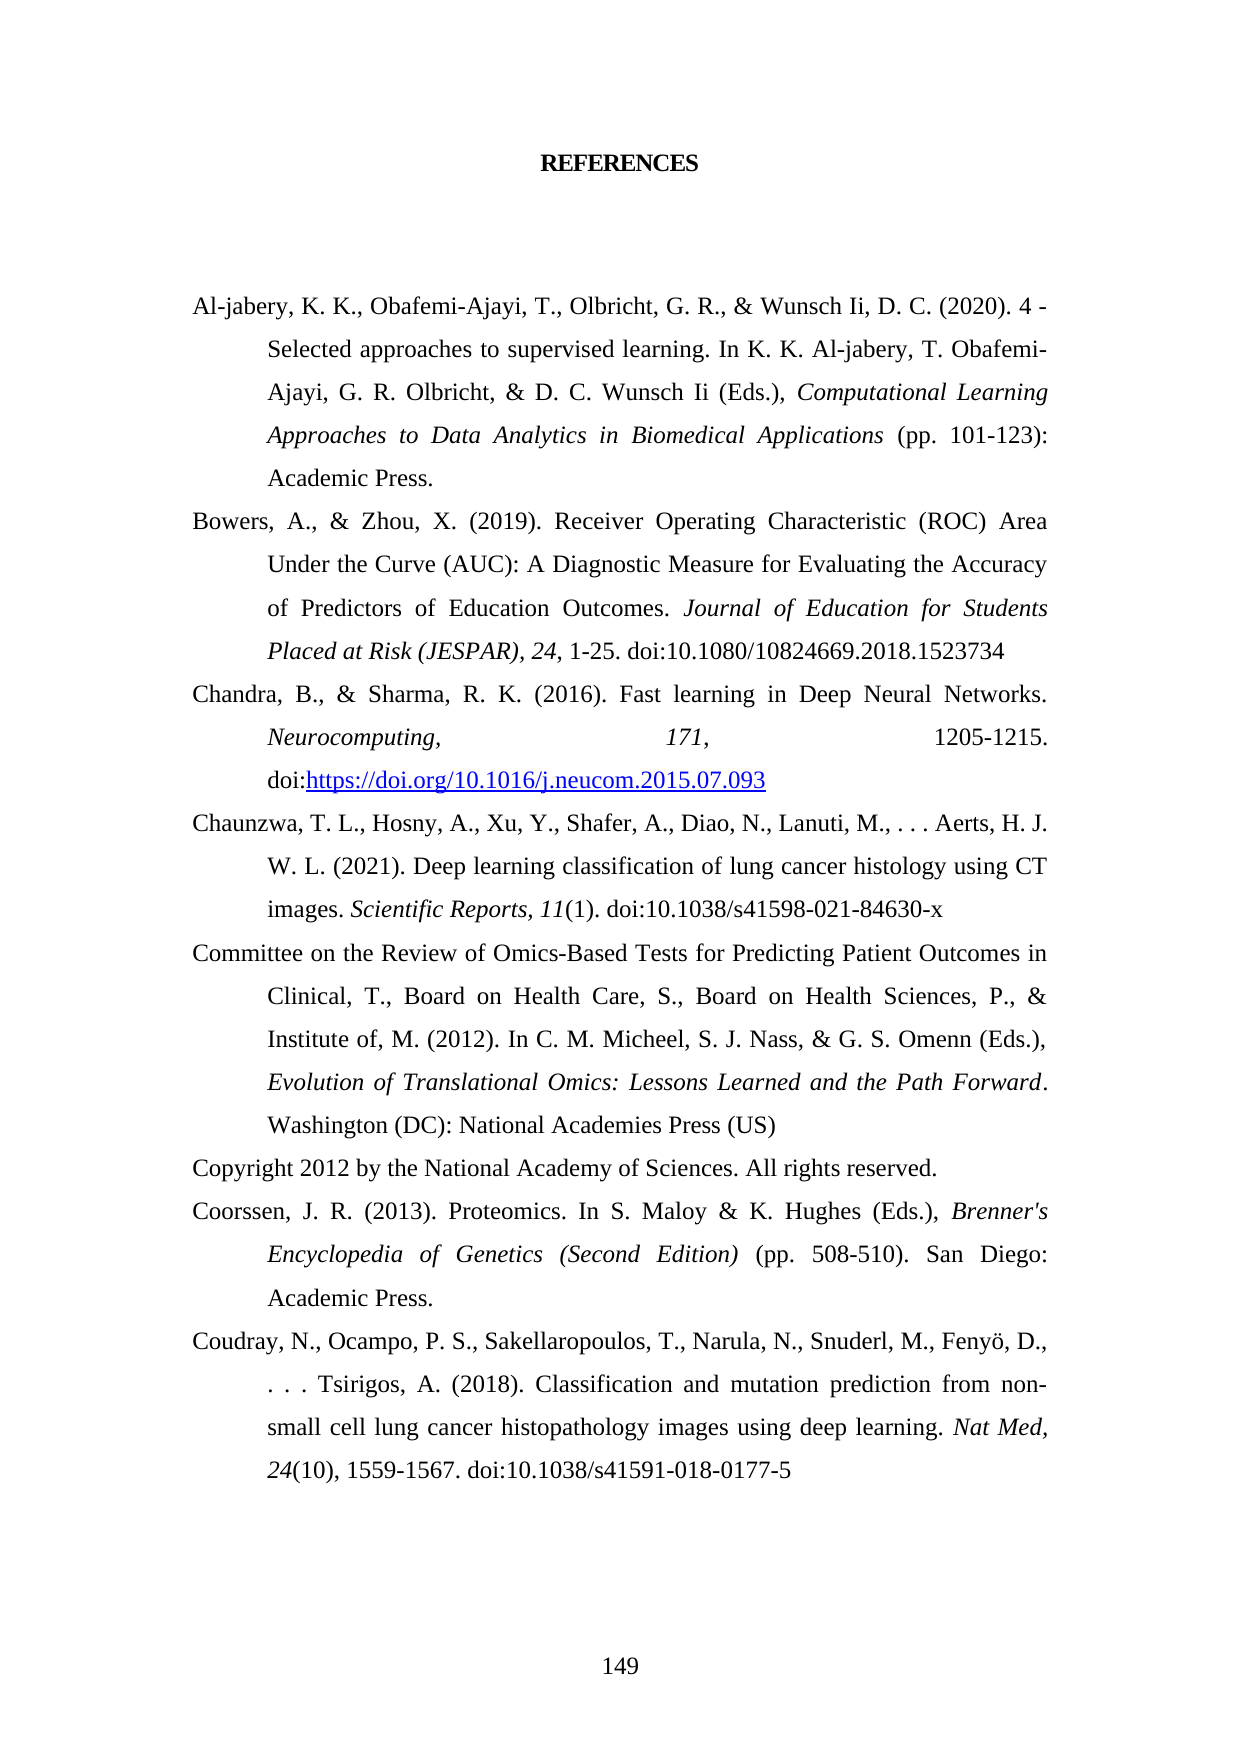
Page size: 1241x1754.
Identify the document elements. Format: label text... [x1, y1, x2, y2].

text Al-jabery, K. K., Obafemi-Ajayi, T., Olbricht, G. R., & Wunsch Ii, D. C. (2020). 4 - Selected approaches to supervised learning. In K. K. Al-jabery, T. Obafemi-Ajayi, G. R. Olbricht, & D. C. Wunsch Ii (Eds.), Computational Learning Approaches to Data Analytics in Biomedical Applications (pp. 101-123): Academic Press. [192, 291, 1048, 492]
text Bowers, A., & Zhou, X. (2019). Receiver Operating Characteristic (ROC) Area Under the Curve (AUC): A Diagnostic Measure for Evaluating the Accuracy of Predictors of Education Outcomes. Journal of Education for Students Placed at Risk (JESPAR), 24, 1-25. doi:10.1080/10824669.2018.1523734 [192, 506, 1048, 664]
text Copyright 2012 by the National Academy of Sciences. All rights reserved. [192, 1153, 1048, 1182]
text Coorssen, J. R. (2013). Proteomics. In S. Maloy & K. Hughes (Eds.), Brenner's Encyclopedia of Genetics (Second Edition) (pp. 508-510). San Diego: Academic Press. [192, 1196, 1048, 1311]
text Chaunzwa, T. L., Hosny, A., Xu, Y., Shafer, A., Diao, N., Lanuti, M., . . . Aerts, H. J. W. L. (2021). Deep learning classification of lung cancer histology using CT images. Scientific Reports, 11(1). doi:10.1038/s41598-021-84630-x [192, 808, 1048, 923]
text REFERENCES [192, 148, 1048, 176]
text Chandra, B., & Sharma, R. K. (2016). Fast learning in Deep Neural Networks. Neurocomputing, 171, 1205-1215. doi:https://doi.org/10.1016/j.neucom.2015.07.093 [192, 679, 1048, 794]
text Coudray, N., Ocampo, P. S., Sakellaropoulos, T., Narula, N., Snuderl, M., Fenyö, D., . . . Tsirigos, A. (2018). Classification and mutation prediction from non-small cell lung cancer histopathology images using deep learning. Nat Med, 24(10), 1559-1567. doi:10.1038/s41591-018-0177-5 [192, 1326, 1048, 1484]
text Committee on the Review of Omics-Based Tests for Predicting Patient Outcomes in Clinical, T., Board on Health Care, S., Board on Health Sciences, P., & Institute of, M. (2012). In C. M. Micheel, S. J. Nass, & G. S. Omenn (Eds.), Evolution of Translational Omics: Lessons Learned and the Path Forward. Washington (DC): National Academies Press (US) [192, 938, 1048, 1139]
